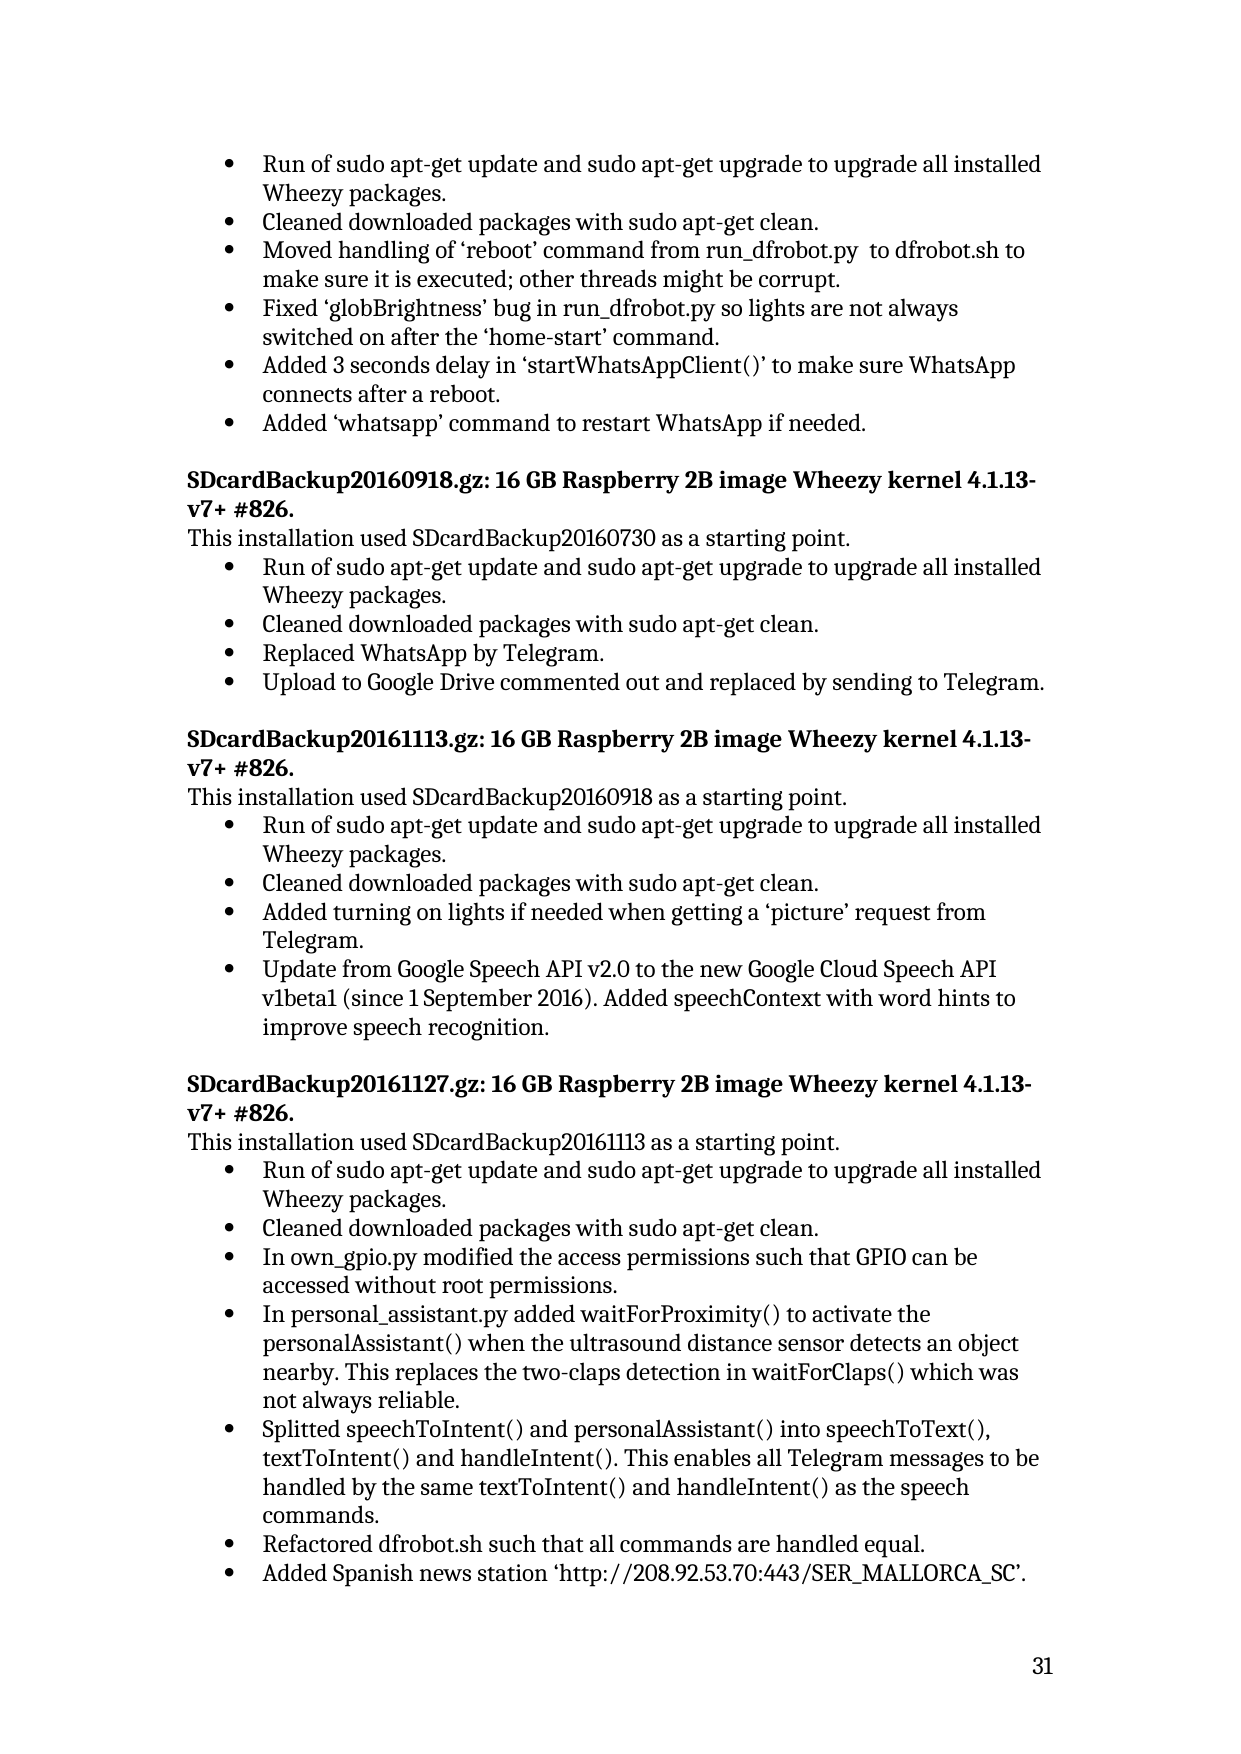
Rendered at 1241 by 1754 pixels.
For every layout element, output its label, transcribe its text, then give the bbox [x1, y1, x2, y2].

list Added turning on lights if needed when getting a ‘picture’ request from Telegram. [225, 897, 1053, 955]
text SDcardBackup20161127.gz: 16 GB Raspberry 2B image Wheezy kernel 4.1.13-v7+ #826. [187, 1070, 1053, 1127]
text SDcardBackup20160918.gz: 16 GB Raspberry 2B image Wheezy kernel 4.1.13-v7+ #826. [187, 466, 1053, 524]
list Cleaned downloaded packages with sudo apt-get clean. [225, 610, 1053, 639]
text This installation used SDcardBackup20160918 as a starting point. [187, 782, 1053, 811]
list Run of sudo apt-get update and sudo apt-get upgrade to upgrade all installed Wheezy packages. [225, 811, 1053, 869]
list Added ‘whatsapp’ command to restart WhatsApp if needed. [225, 409, 1053, 437]
list In personal_assistant.py added waitForProximity() to activate the personalAssistant() when the ultrasound distance sensor detects an object nearby. This replaces the two-claps detection in waitForClaps() which was not always reliable. [225, 1300, 1053, 1415]
text SDcardBackup20161113.gz: 16 GB Raspberry 2B image Wheezy kernel 4.1.13-v7+ #826. [187, 725, 1053, 782]
list Update from Google Speech API v2.0 to the new Google Cloud Speech API v1beta1 (since 1 September 2016). Added speechContext with word hints to improve speech recognition. [225, 955, 1053, 1041]
list Upload to Google Drive commented out and replaced by sending to Telegram. [225, 667, 1053, 696]
list Cleaned downloaded packages with sudo apt-get clean. [225, 1214, 1053, 1242]
text This installation used SDcardBackup20160730 as a starting point. [187, 524, 1053, 552]
list Cleaned downloaded packages with sudo apt-get clean. [225, 207, 1053, 236]
list Refactored dfrobot.sh such that all commands are handled equal. [225, 1530, 1053, 1559]
list Run of sudo apt-get update and sudo apt-get upgrade to upgrade all installed Wheezy packages. [225, 552, 1053, 610]
list Added 3 seconds delay in ‘startWhatsAppClient()’ to make sure WhatsApp connects after a reboot. [225, 351, 1053, 409]
list In own_gpio.py modified the access permissions such that GPIO can be accessed without root permissions. [225, 1242, 1053, 1300]
list Fixed ‘globBrightness’ bug in run_dfrobot.py so lights are not always switched on after the ‘home-start’ command. [225, 294, 1053, 351]
list Splitted speechToIntent() and personalAssistant() into speechToText(), textToIntent() and handleIntent(). This enables all Telegram messages to be handled by the same textToIntent() and handleIntent() as the speech commands. [225, 1415, 1053, 1530]
list Cleaned downloaded packages with sudo apt-get clean. [225, 869, 1053, 897]
text This installation used SDcardBackup20161113 as a starting point. [187, 1127, 1053, 1156]
list Added Spanish news station ‘http://208.92.53.70:443/SER_MALLORCA_SC’. [225, 1559, 1053, 1587]
list Replaced WhatsApp by Telegram. [225, 639, 1053, 667]
list Run of sudo apt-get update and sudo apt-get upgrade to upgrade all installed Wheezy packages. [225, 1156, 1053, 1214]
list Run of sudo apt-get update and sudo apt-get upgrade to upgrade all installed Wheezy packages. [225, 150, 1053, 207]
list Moved handling of ‘reboot’ command from run_dfrobot.py to dfrobot.sh to make sure it is executed; other threads might be corrupt. [225, 236, 1053, 294]
